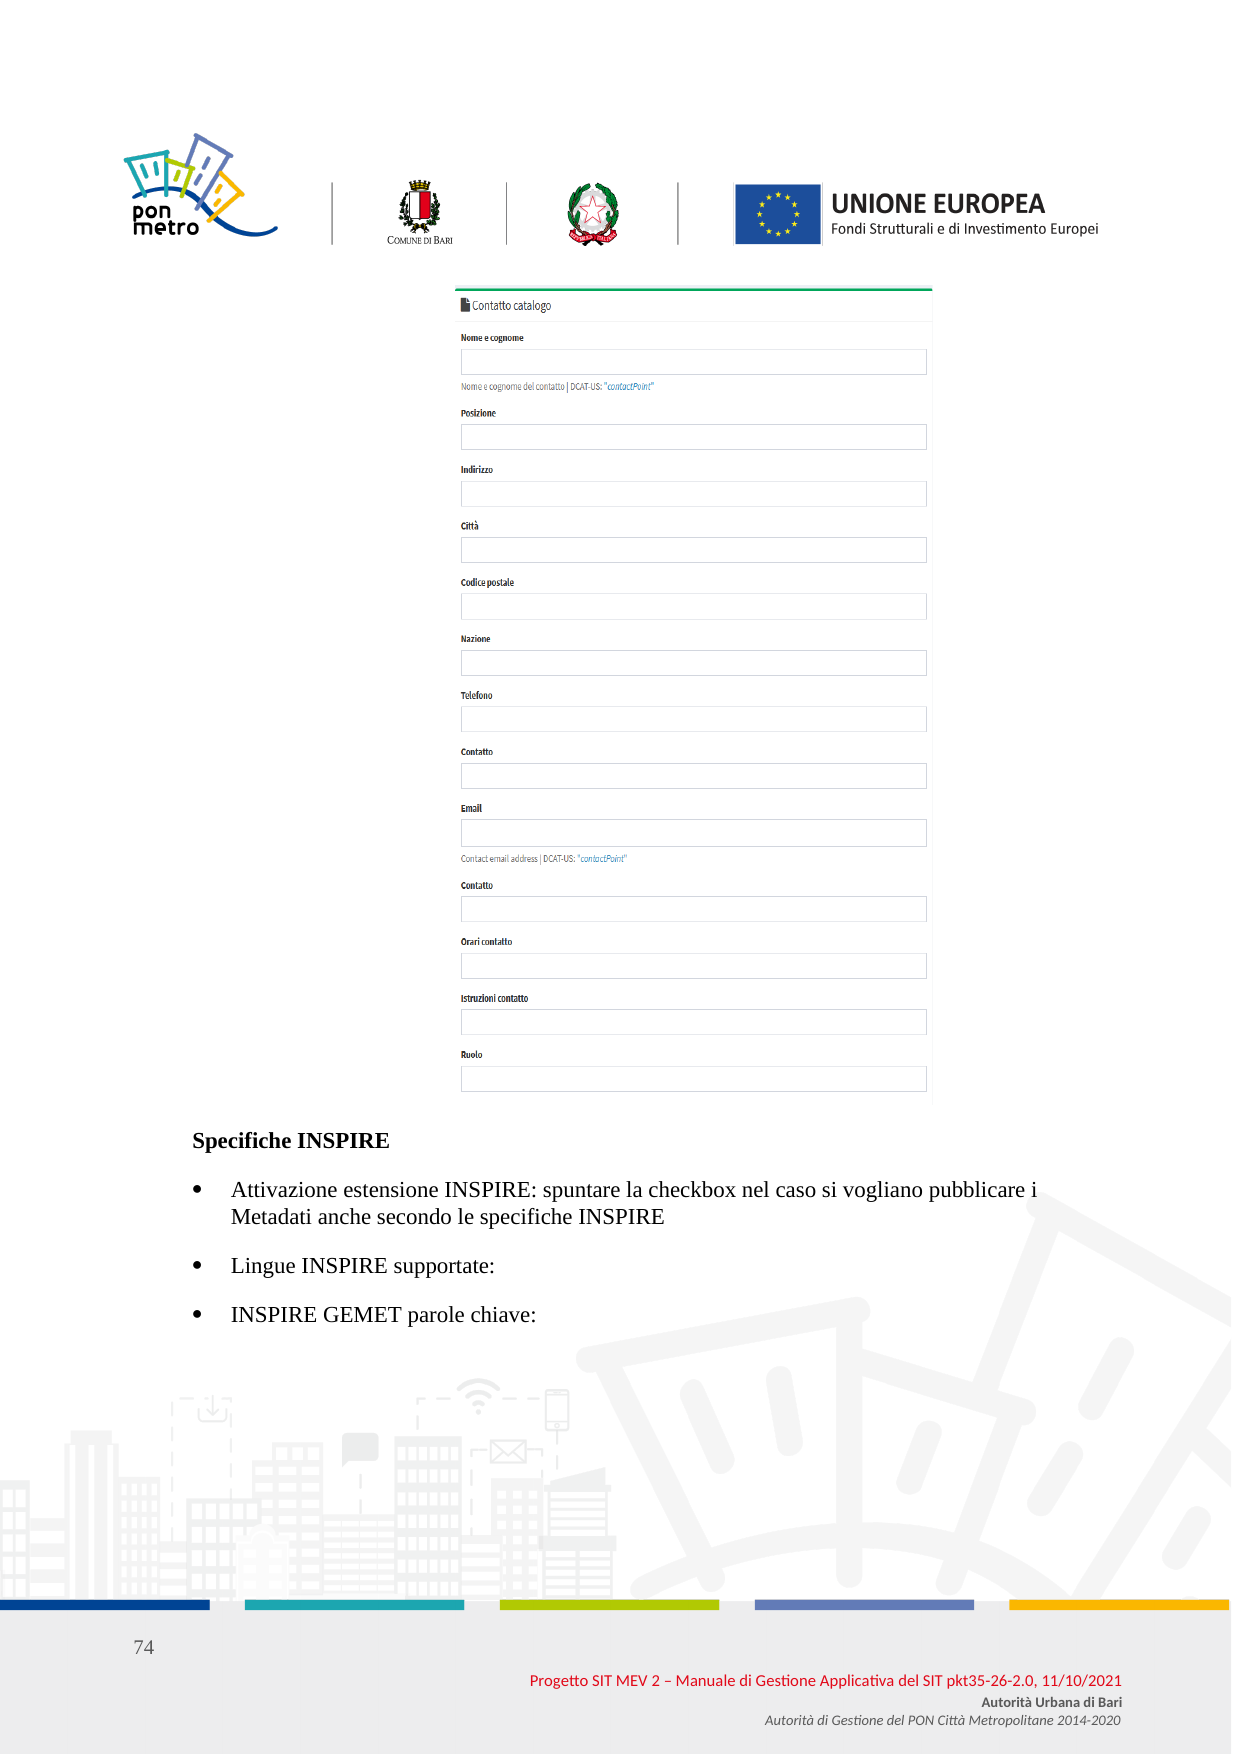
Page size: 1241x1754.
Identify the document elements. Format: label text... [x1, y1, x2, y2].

list Attivazione estensione INSPIRE: spuntare la checkbox nel caso si vogliano pubblicare i Metadati anche secondo le specifiche INSPIRE [193, 1176, 1122, 1229]
text Specifiche INSPIRE [118, 1127, 1122, 1153]
list Lingue INSPIRE supportate: [193, 1252, 1122, 1278]
picture [0, 1174, 1232, 1754]
list INSPIRE GEMET parole chiave: [193, 1301, 1122, 1328]
picture [118, 75, 1105, 282]
picture [455, 285, 933, 1105]
